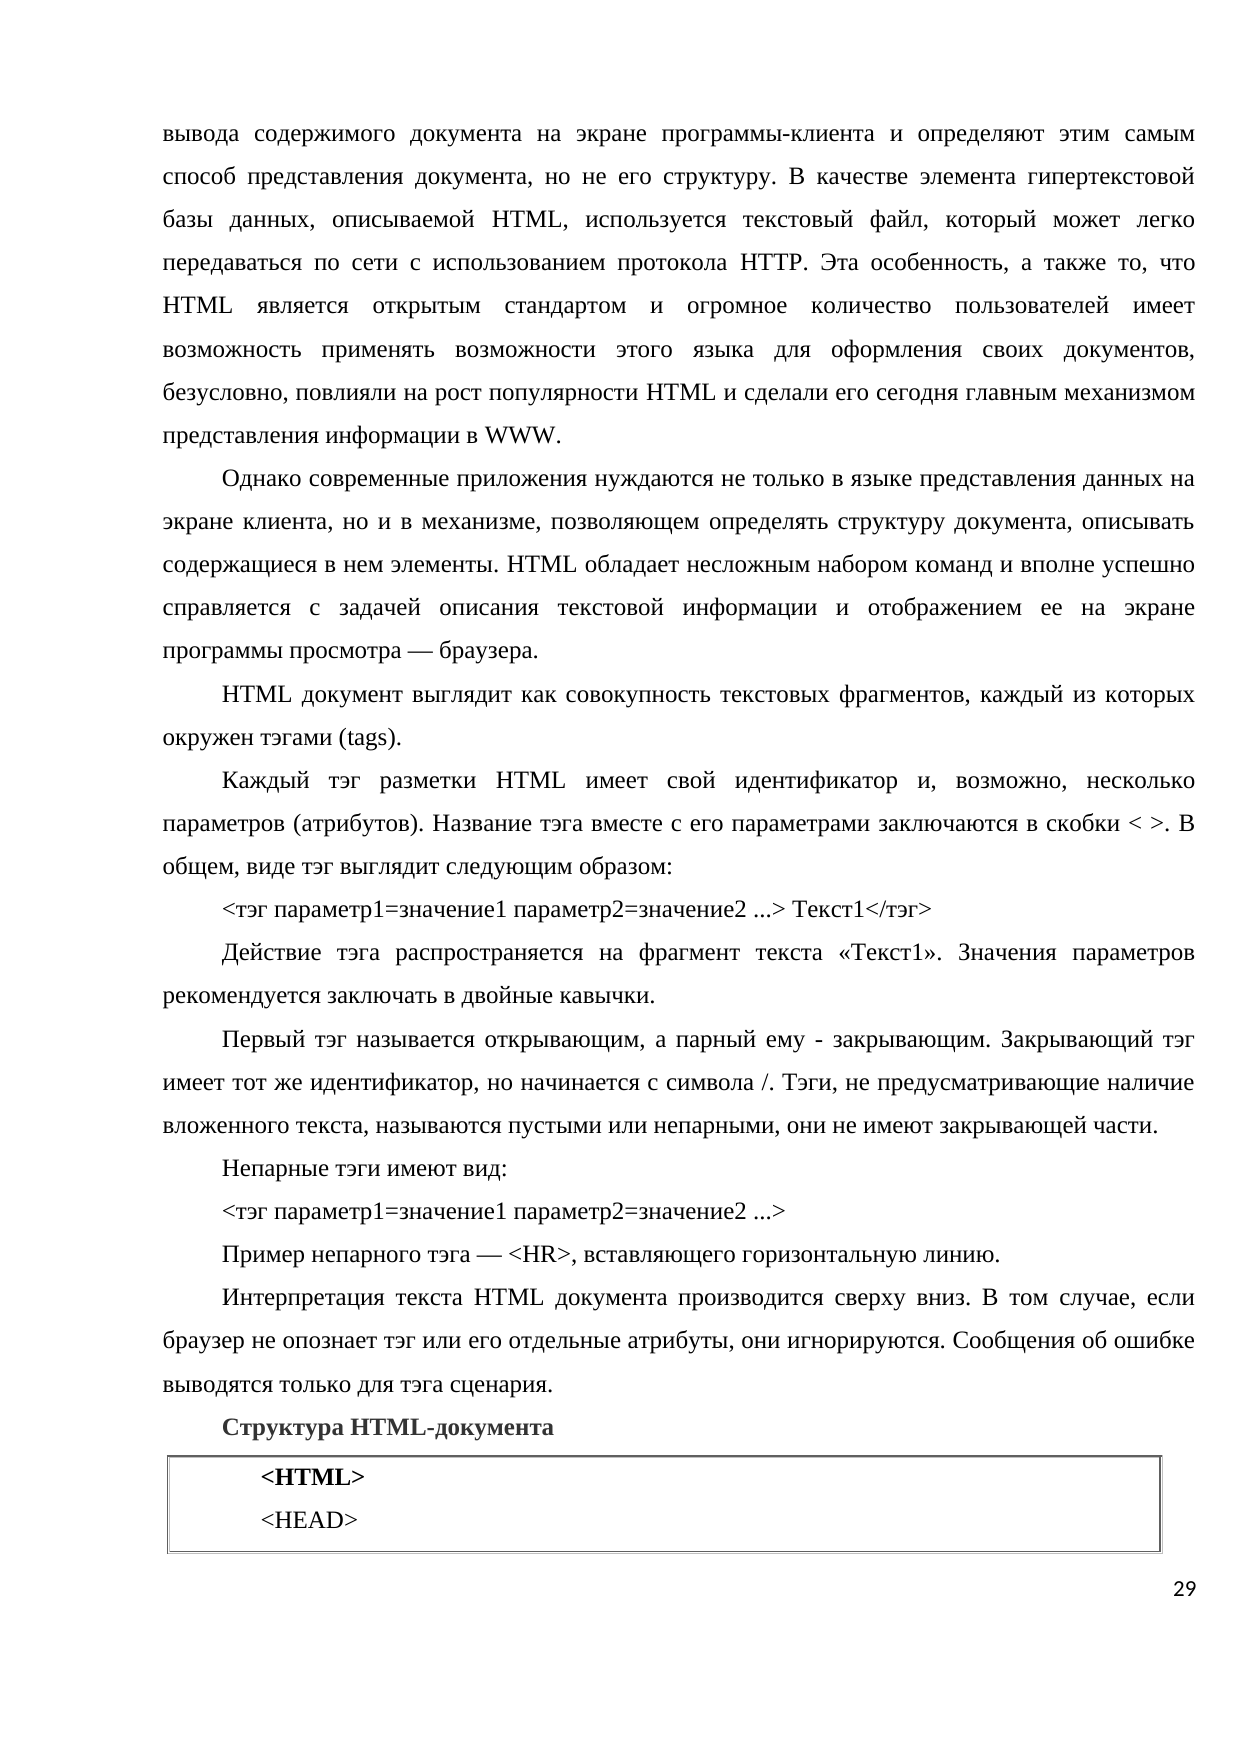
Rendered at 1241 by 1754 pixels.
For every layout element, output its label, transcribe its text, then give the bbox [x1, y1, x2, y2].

text HTML документ выглядит как совокупность текстовых фрагментов, каждый из которых окружен тэгами (tags). [162, 679, 1196, 751]
text Однако современные приложения нуждаются не только в языке представления данных на экране клиента, но и в механизме, позволяющем определять структуру документа, описывать содержащиеся в нем элементы. HTML обладает несложным набором команд и вполне успешно справляется с задачей описания текстовой информации и отображением ее на экране программы просмотра — браузера. [162, 463, 1196, 664]
text Первый тэг называется открывающим, а парный ему - закрывающим. Закрывающий тэг имеет тот же идентификатор, но начинается с символа /. Тэги, не предусматривающие наличие вложенного текста, называются пустыми или непарными, они не имеют закрывающей части. [162, 1024, 1196, 1139]
text Пример непарного тэга — <HR>, вставляющего горизонтальную линию. [162, 1239, 1196, 1268]
text <тэг параметр1=значение1 параметр2=значение2 ...> [162, 1196, 1196, 1225]
text Непарные тэги имеют вид: [162, 1153, 1196, 1182]
text Интерпретация текста HTML документа производится сверху вниз. В том случае, если браузер не опознает тэг или его отдельные атрибуты, они игнорируются. Сообщения об ошибке выводятся только для тэга сценария. [162, 1282, 1196, 1397]
text Структура HTML-документа [162, 1412, 1196, 1441]
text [162, 118, 1196, 449]
text Действие тэга распространяется на фрагмент текста «Текст1». Значения параметров рекомендуется заключать в двойные кавычки. [162, 937, 1196, 1009]
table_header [170, 1458, 1159, 1551]
text Каждый тэг разметки HTML имеет свой идентификатор и, возможно, несколько параметров (атрибутов). Название тэга вместе с его параметрами заключаются в скобки < >. В общем, виде тэг выглядит следующим образом: [162, 765, 1196, 880]
text <тэг параметр1=значение1 параметр2=значение2 ...> Текст1</тэг> [162, 894, 1196, 923]
